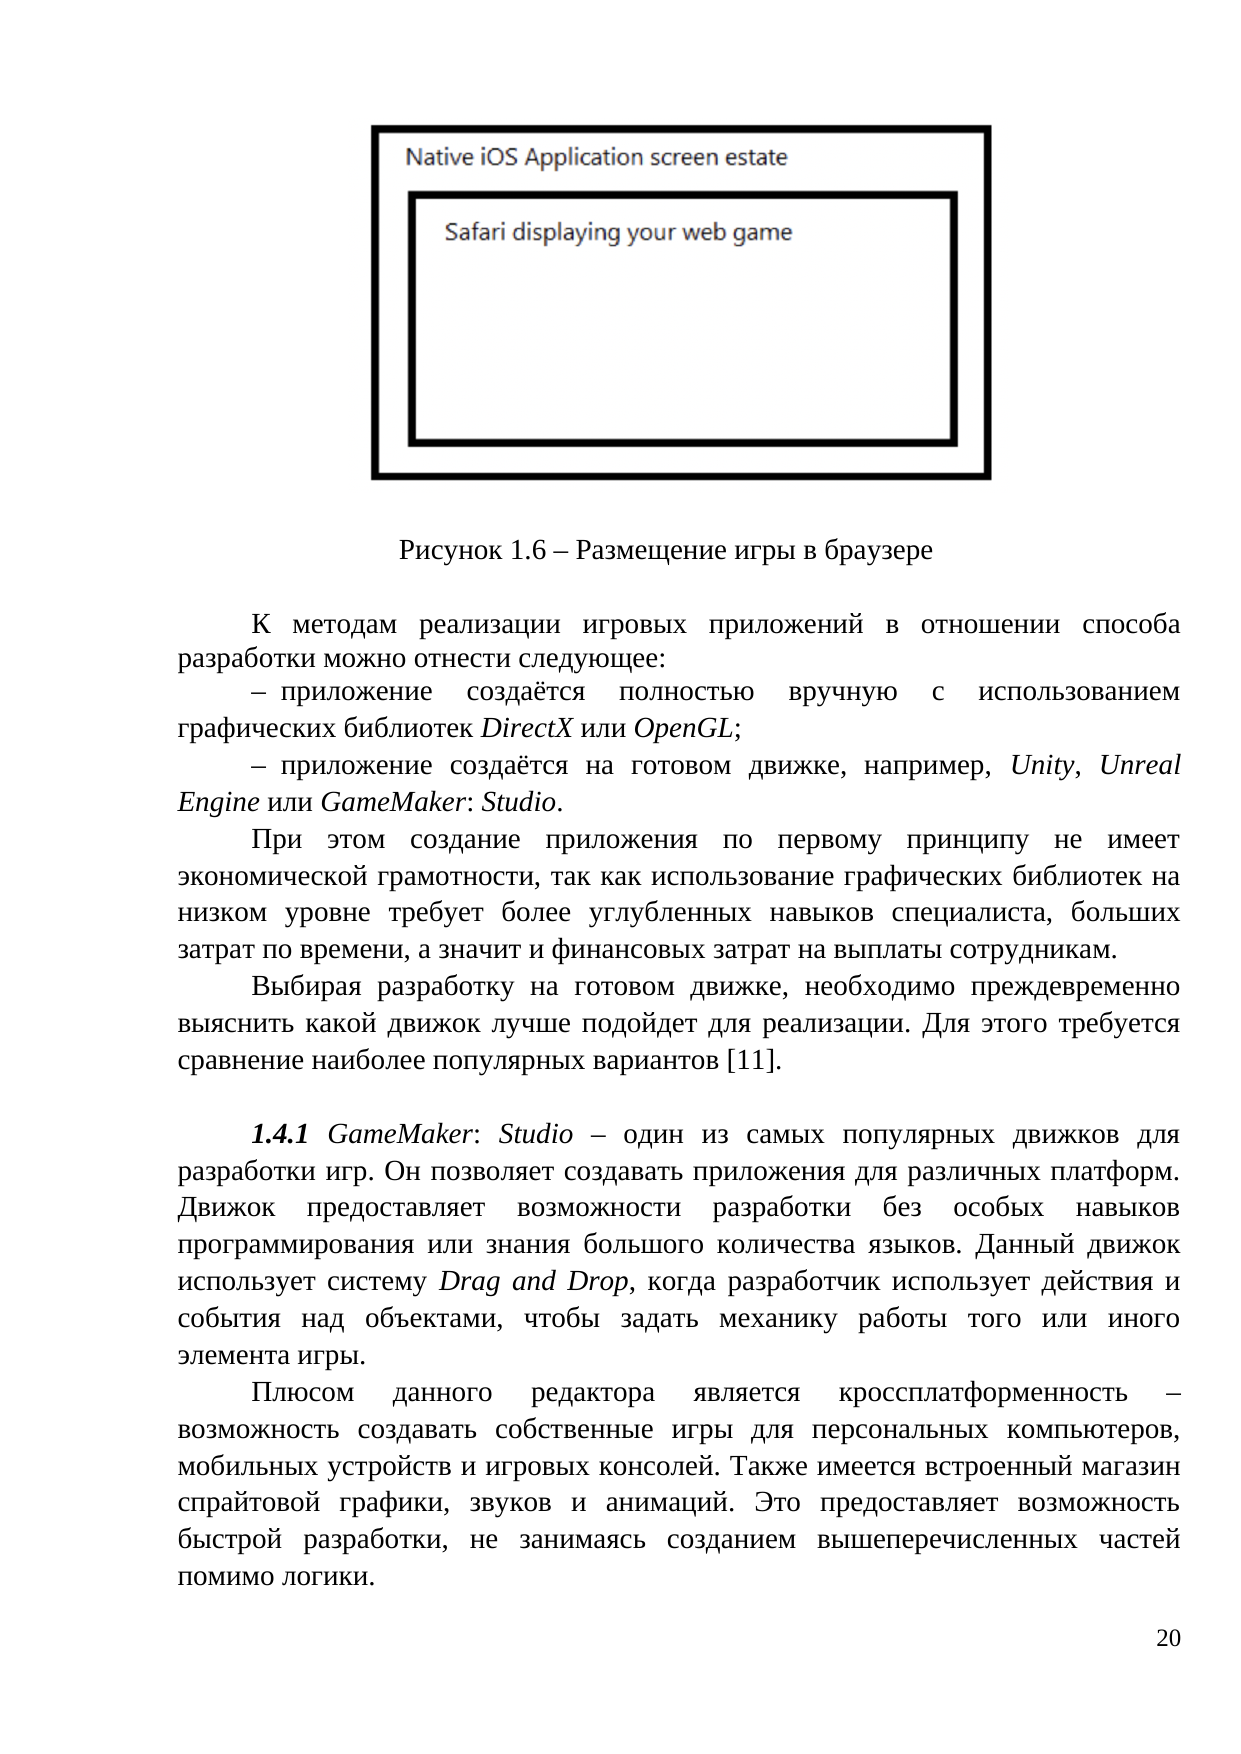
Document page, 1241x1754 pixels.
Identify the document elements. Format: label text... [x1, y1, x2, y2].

text Плюсом данного редактора является кроссплатформенность – возможность создавать собственные игры для персональных компьютеров, мобильных устройств и игровых консолей. Также имеется встроенный магазин спрайтовой графики, звуков и анимаций. Это предоставляет возможность быстрой разработки, не занимаясь созданием вышеперечисленных частей помимо логики. [177, 1374, 1181, 1592]
list приложение создаётся на готовом движке, например, Unity, Unreal Engine или GameMaker: Studio. [177, 747, 1181, 817]
text При этом создание приложения по первому принципу не имеет экономической грамотности, так как использование графических библиотек на низком уровне требует более углубленных навыков специалиста, больших затрат по времени, а значит и финансовых затрат на выплаты сотрудникам. [177, 821, 1181, 965]
text Выбирая разработку на готовом движке, необходимо преждевременно выяснить какой движок лучше подойдет для реализации. Для этого требуется сравнение наиболее популярных вариантов [11]. [177, 968, 1181, 1076]
text 1.4.1 GameMaker: Studio – один из самых популярных движков для разработки игр. Он позволяет создавать приложения для различных платформ. Движок предоставляет возможности разработки без особых навыков программирования или знания большого количества языков. Данный движок использует систему Drag and Drop, когда разработчик использует действия и события над объектами, чтобы задать механику работы того или иного элемента игры. [177, 1116, 1181, 1371]
list приложение создаётся полностью вручную с использованием графических библиотек DirectX или OpenGL; [177, 673, 1181, 744]
text Рисунок 1.6 – Размещение игры в браузере [177, 532, 1181, 566]
picture [348, 118, 1011, 493]
text К методам реализации игровых приложений в отношении способа разработки можно отнести следующее: [177, 606, 1181, 673]
